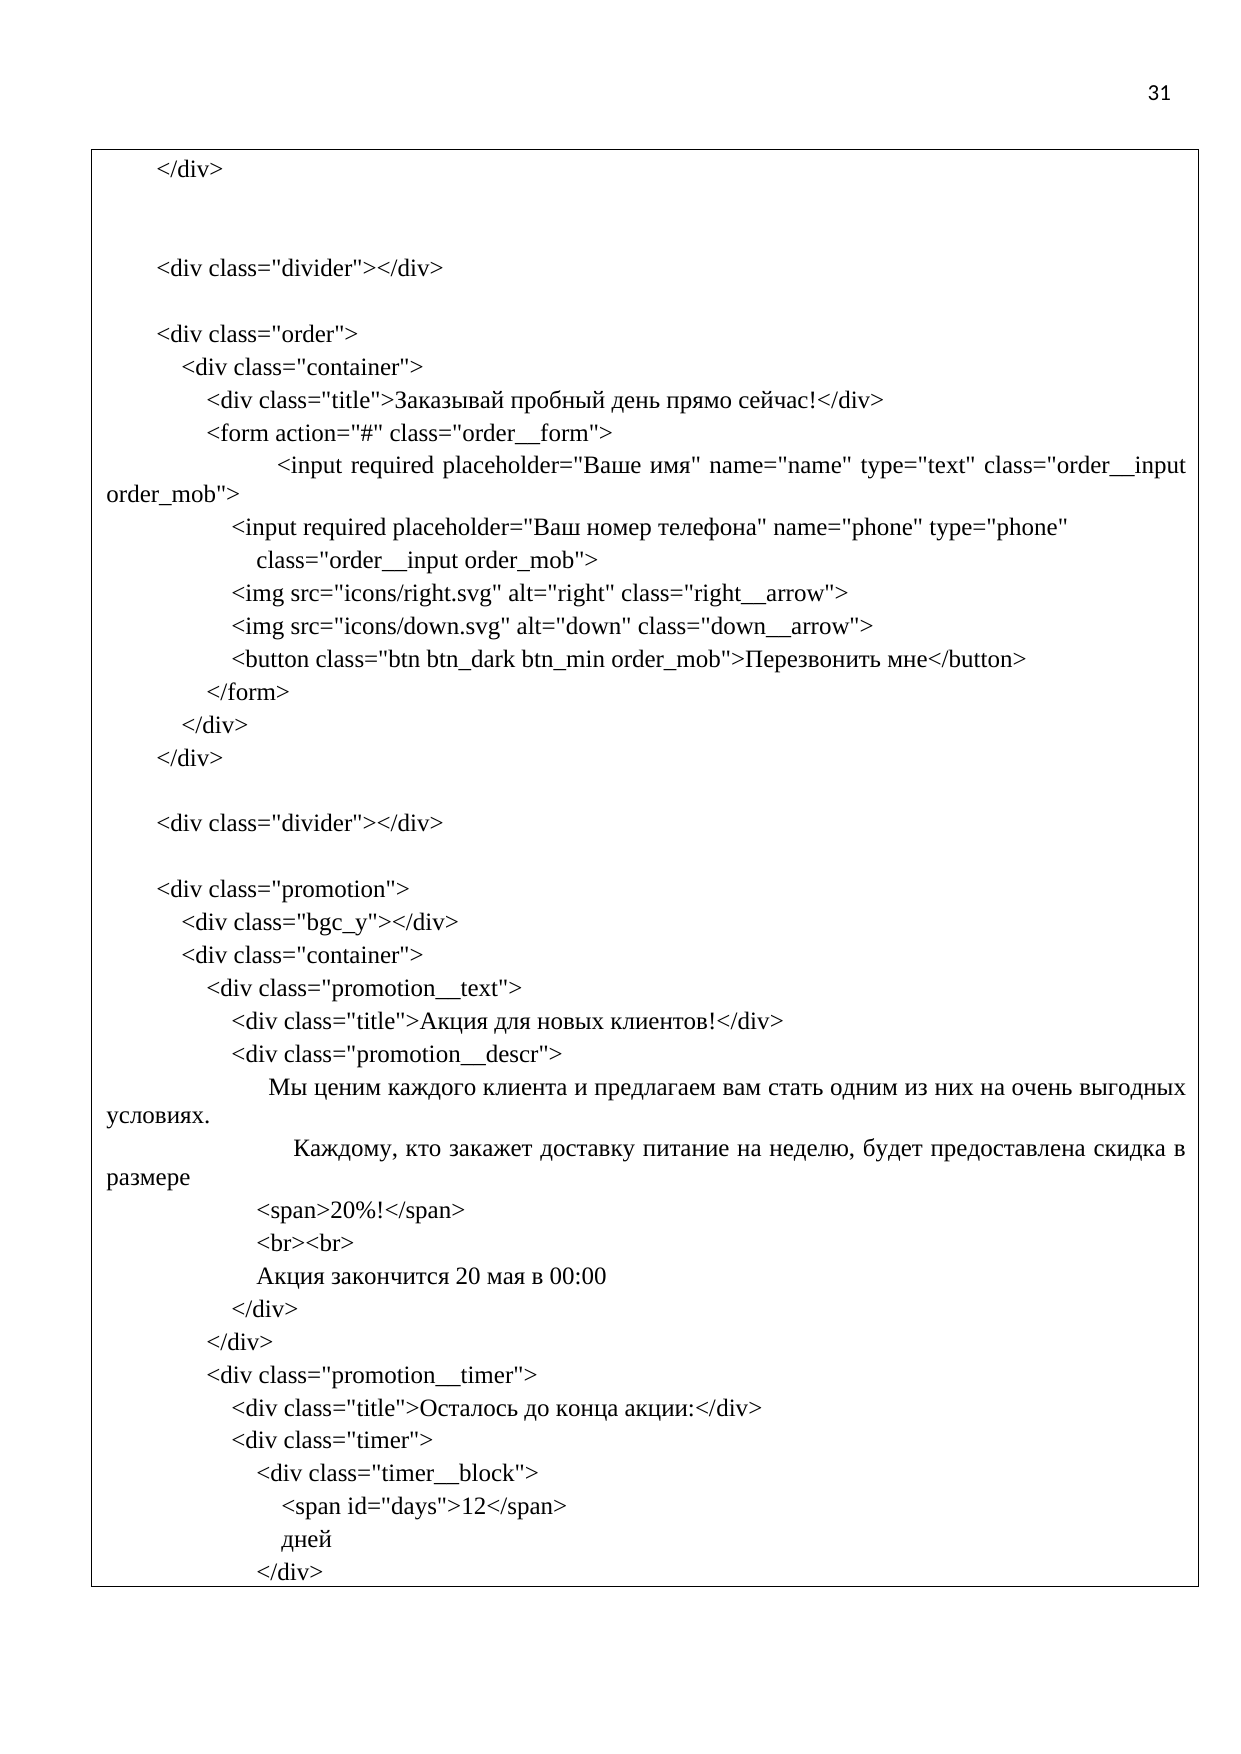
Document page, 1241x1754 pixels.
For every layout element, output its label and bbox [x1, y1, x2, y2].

table_header [92, 150, 1198, 1586]
